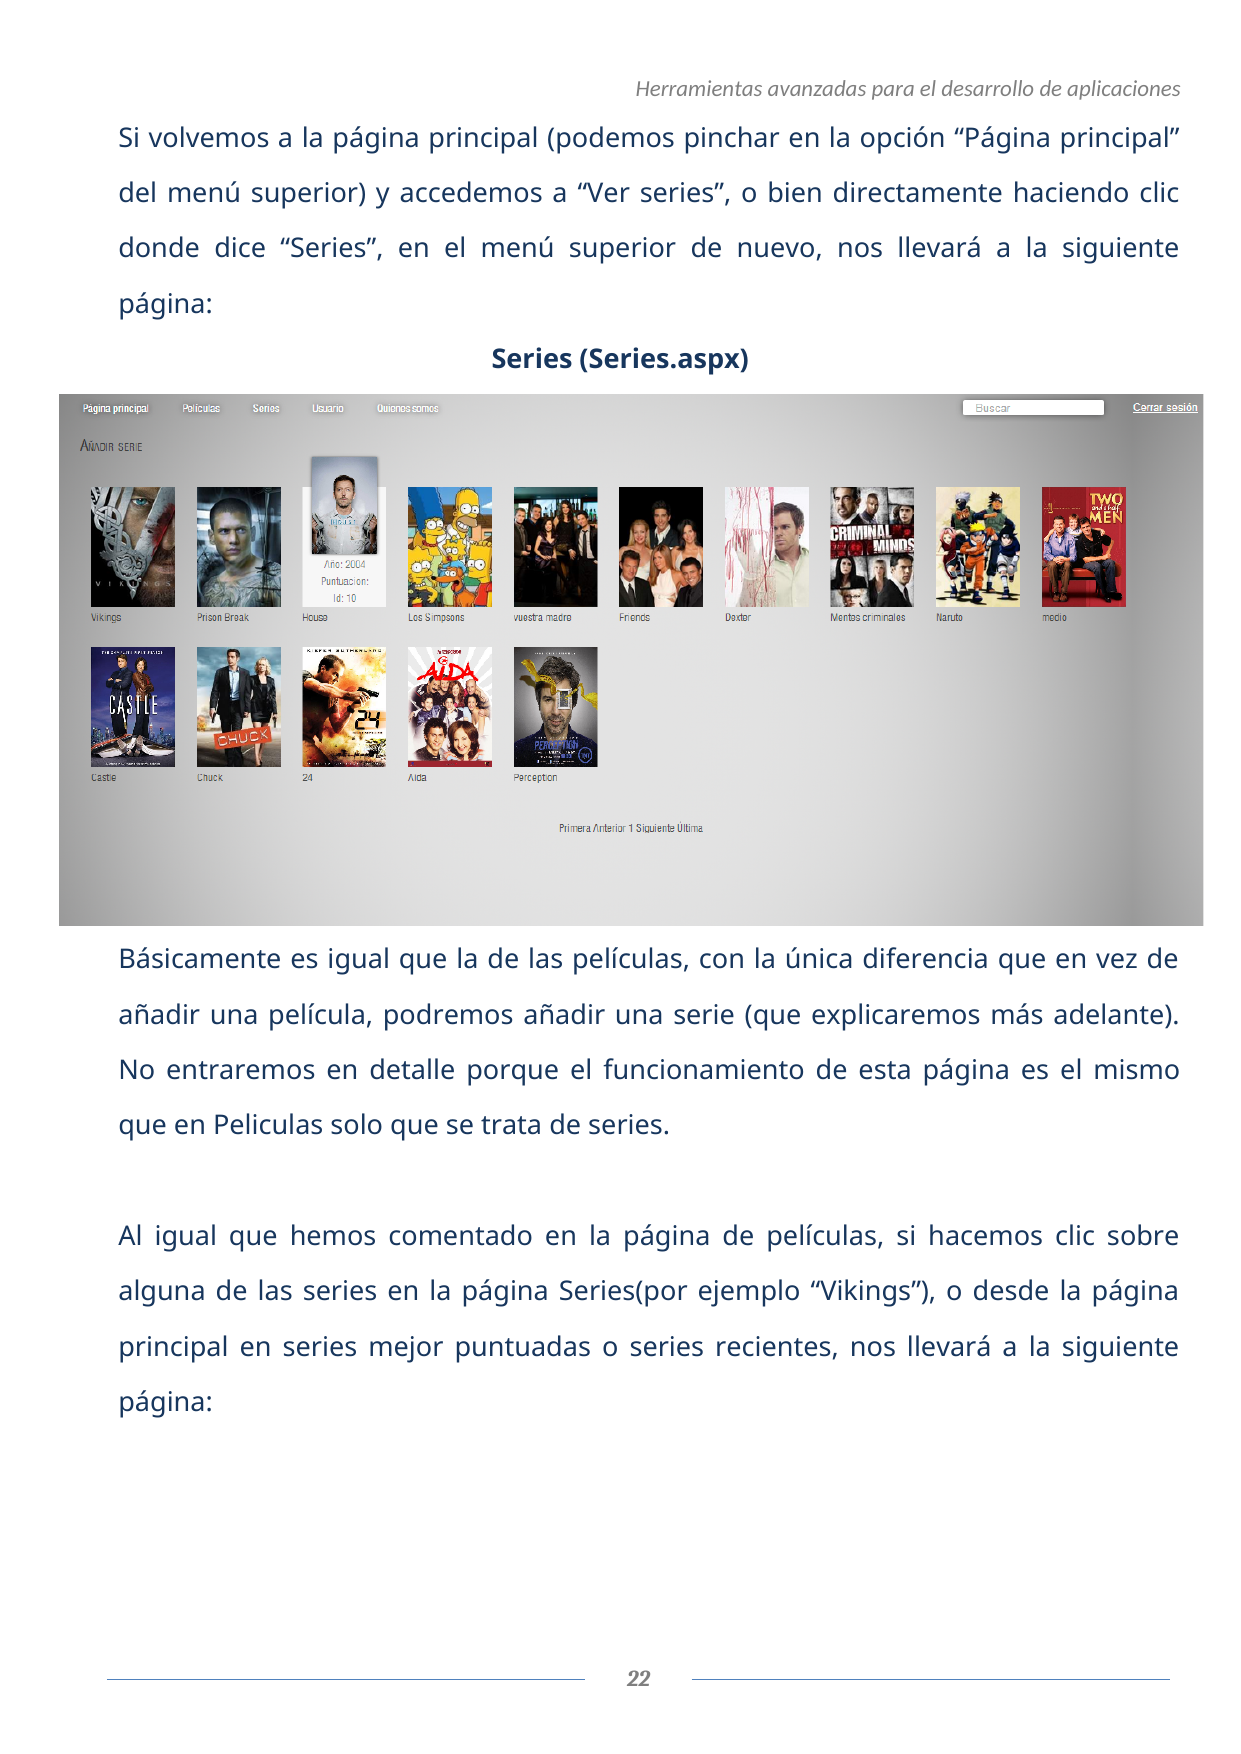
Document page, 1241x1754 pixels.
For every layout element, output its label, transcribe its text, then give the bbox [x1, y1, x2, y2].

text Al igual que hemos comentado en la página de películas, si hacemos clic sobre alguna de las series en la página Series(por ejemplo “Vikings”), o desde la página principal en series mejor puntuadas o series recientes, nos llevará a la siguiente página: [118, 1216, 1181, 1419]
picture [59, 394, 1204, 926]
text Series (Series.aspx) [59, 339, 1181, 376]
text Si volvemos a la página principal (podemos pinchar en la opción “Página principal” del menú superior) y accedemos a “Ver series”, o bien directamente haciendo clic donde dice “Series”, en el menú superior de nuevo, nos llevará a la siguiente página: [118, 118, 1181, 321]
text Básicamente es igual que la de las películas, con la única diferencia que en vez de añadir una película, podremos añadir una serie (que explicaremos más adelante). No entraremos en detalle porque el funcionamiento de esta página es el mismo que en Peliculas solo que se trata de series. [118, 940, 1181, 1143]
